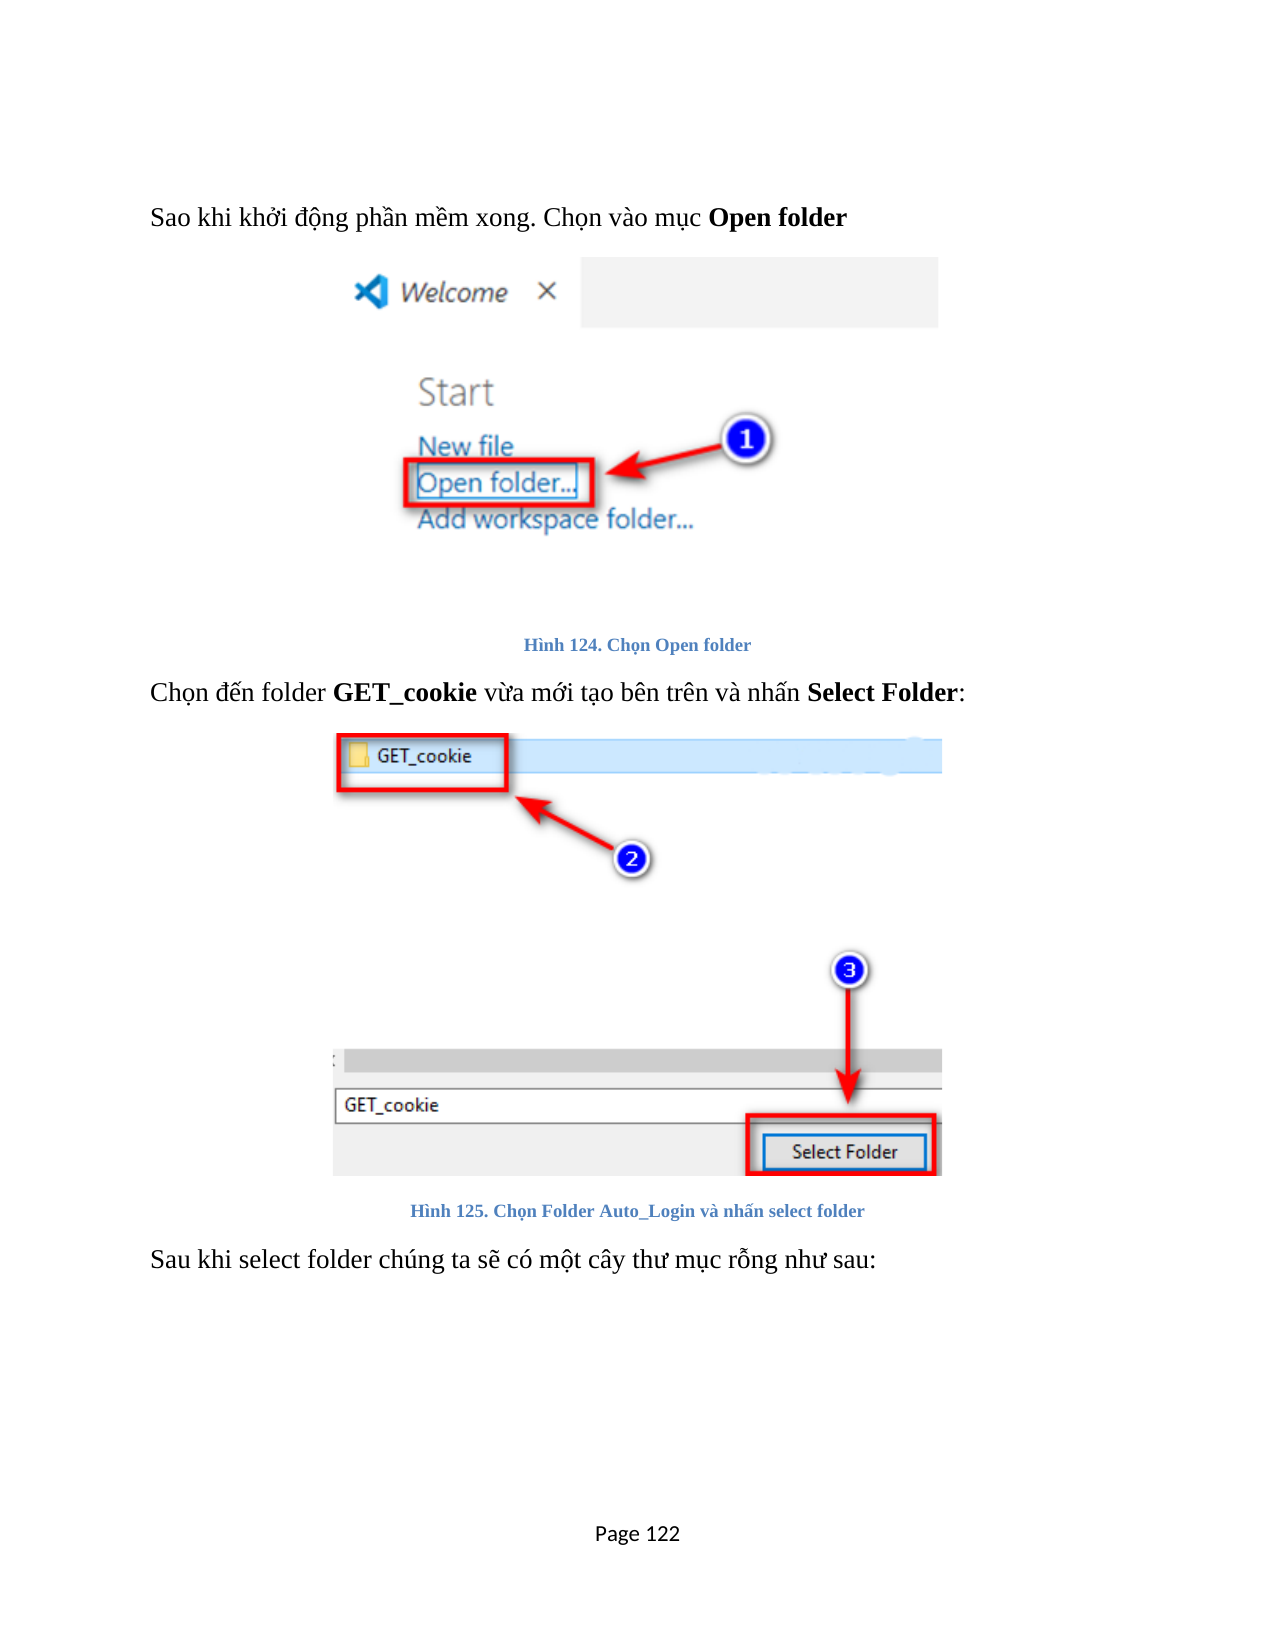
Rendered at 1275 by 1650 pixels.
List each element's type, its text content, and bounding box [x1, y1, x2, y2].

picture [336, 257, 939, 610]
text Sao khi khởi động phần mềm xong. Chọn vào mục Open folder [150, 201, 1125, 232]
text Hình 125. Chọn Folder Auto_Login và nhấn select folder [150, 1200, 1125, 1222]
picture [332, 733, 943, 1176]
text Hình 124. Chọn Open folder [150, 634, 1125, 656]
text Sau khi select folder chúng ta sẽ có một cây thư mục rỗng như sau: [150, 1243, 1125, 1274]
text Chọn đến folder GET_cookie vừa mới tạo bên trên và nhấn Select Folder: [150, 677, 1125, 708]
